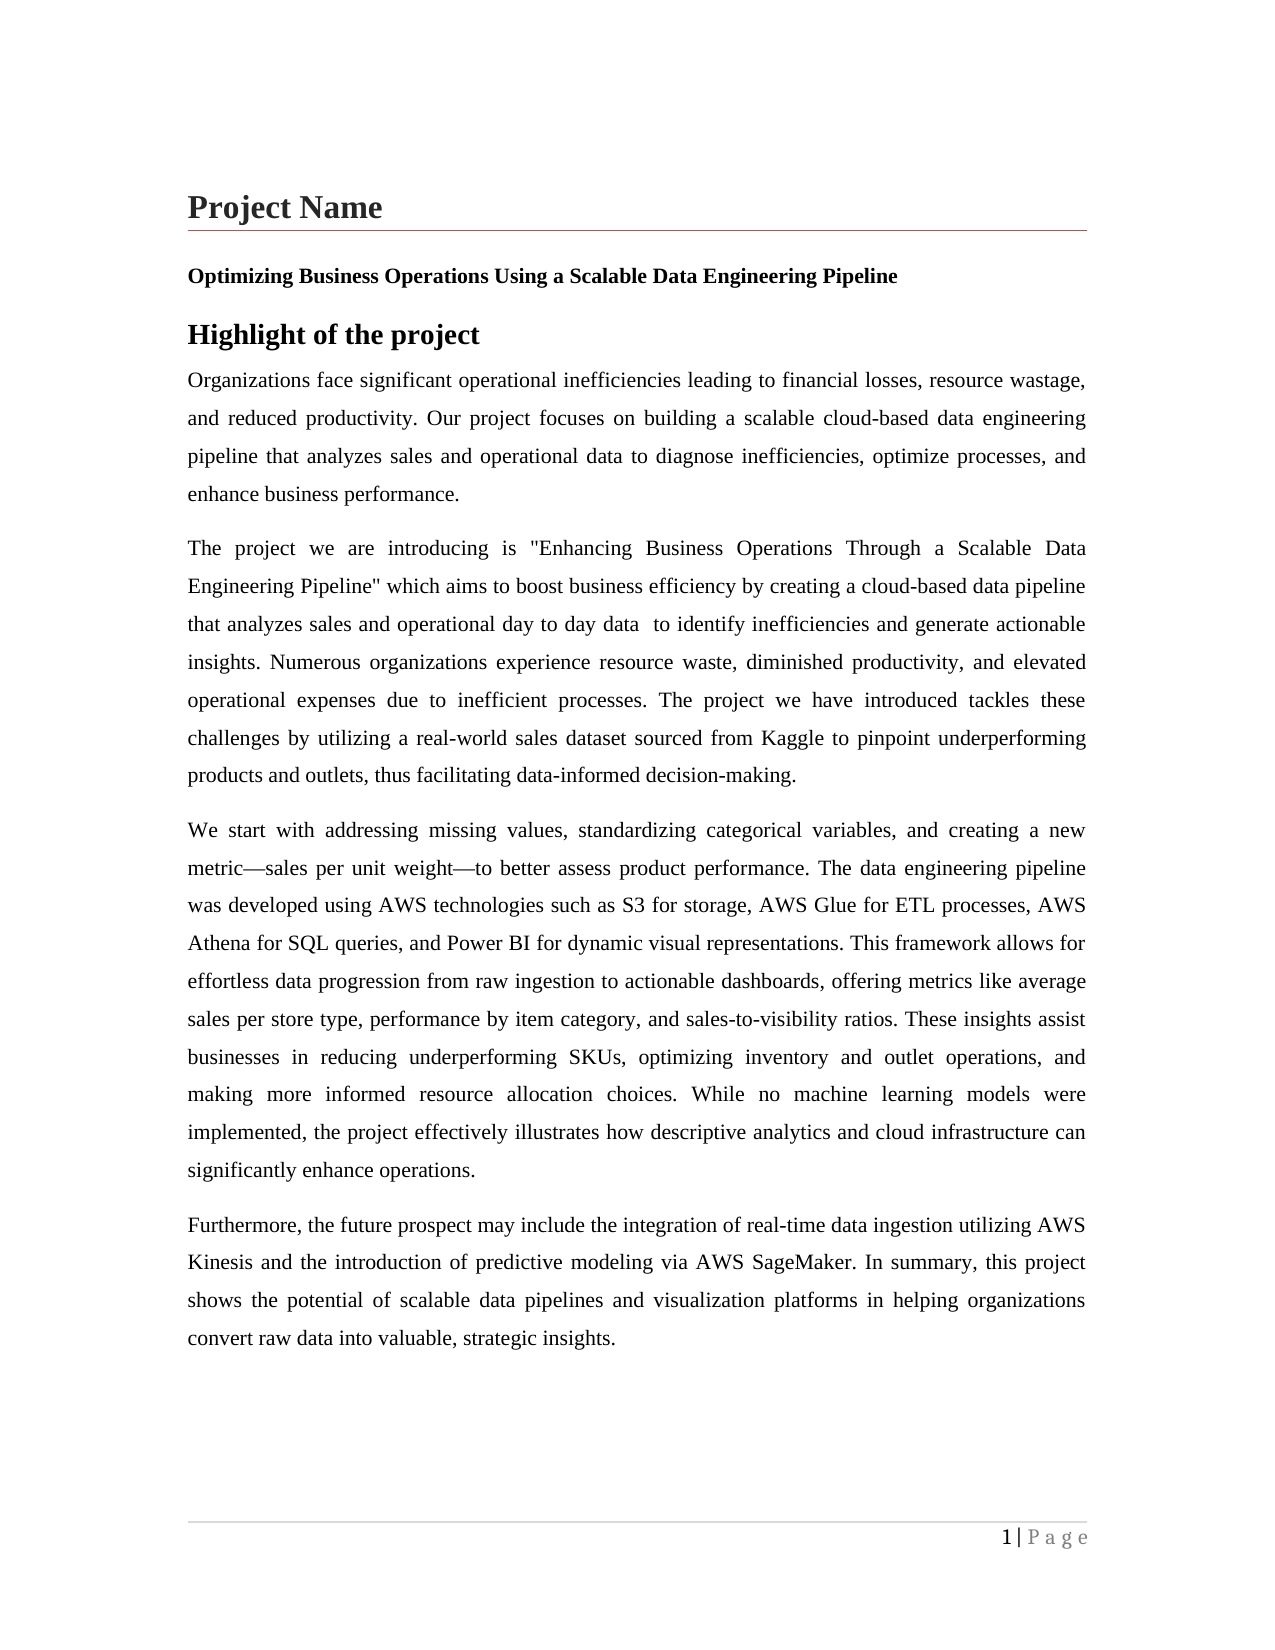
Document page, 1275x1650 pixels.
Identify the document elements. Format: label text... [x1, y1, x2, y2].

subtitle Highlight of the project [187, 317, 1087, 351]
text The project we are introducing is "Enhancing Business Operations Through a Scalable Data Engineering Pipeline" which aims to boost business efficiency by creating a cloud-based data pipeline that analyzes sales and operational day to day data to identify inefficiencies and generate actionable insights. Numerous organizations experience resource waste, diminished productivity, and elevated operational expenses due to inefficient processes. The project we have introduced tackles these challenges by utilizing a real-world sales dataset sourced from Kaggle to pinpoint underperforming products and outlets, thus facilitating data-informed decision-making. [187, 535, 1087, 787]
subtitle Project Name [187, 187, 1087, 231]
text Optimizing Business Operations Using a Scalable Data Engineering Pipeline [187, 263, 1087, 288]
text Organizations face significant operational inefficiencies leading to financial losses, resource wastage, and reduced productivity. Our project focuses on building a scalable cloud-based data engineering pipeline that analyzes sales and operational data to diagnose inefficiencies, optimize processes, and enhance business performance. [187, 367, 1087, 506]
text We start with addressing missing values, standardizing categorical variables, and creating a new metric—sales per unit weight—to better assess product performance. The data engineering pipeline was developed using AWS technologies such as S3 for storage, AWS Glue for ETL processes, AWS Athena for SQL queries, and Power BI for dynamic visual representations. This framework allows for effortless data progression from raw ingestion to actionable dashboards, offering metrics like average sales per store type, performance by item category, and sales-to-visibility ratios. These insights assist businesses in reducing underperforming SKUs, optimizing inventory and outlet operations, and making more informed resource allocation choices. While no machine learning models were implemented, the project effectively illustrates how descriptive analytics and cloud infrastructure can significantly enhance operations. [187, 817, 1087, 1182]
text Furthermore, the future prospect may include the integration of real-time data ingestion utilizing AWS Kinesis and the introduction of predictive modeling via AWS SageMaker. In summary, this project shows the potential of scalable data pipelines and visualization platforms in helping organizations convert raw data into valuable, strategic insights. [187, 1212, 1087, 1350]
